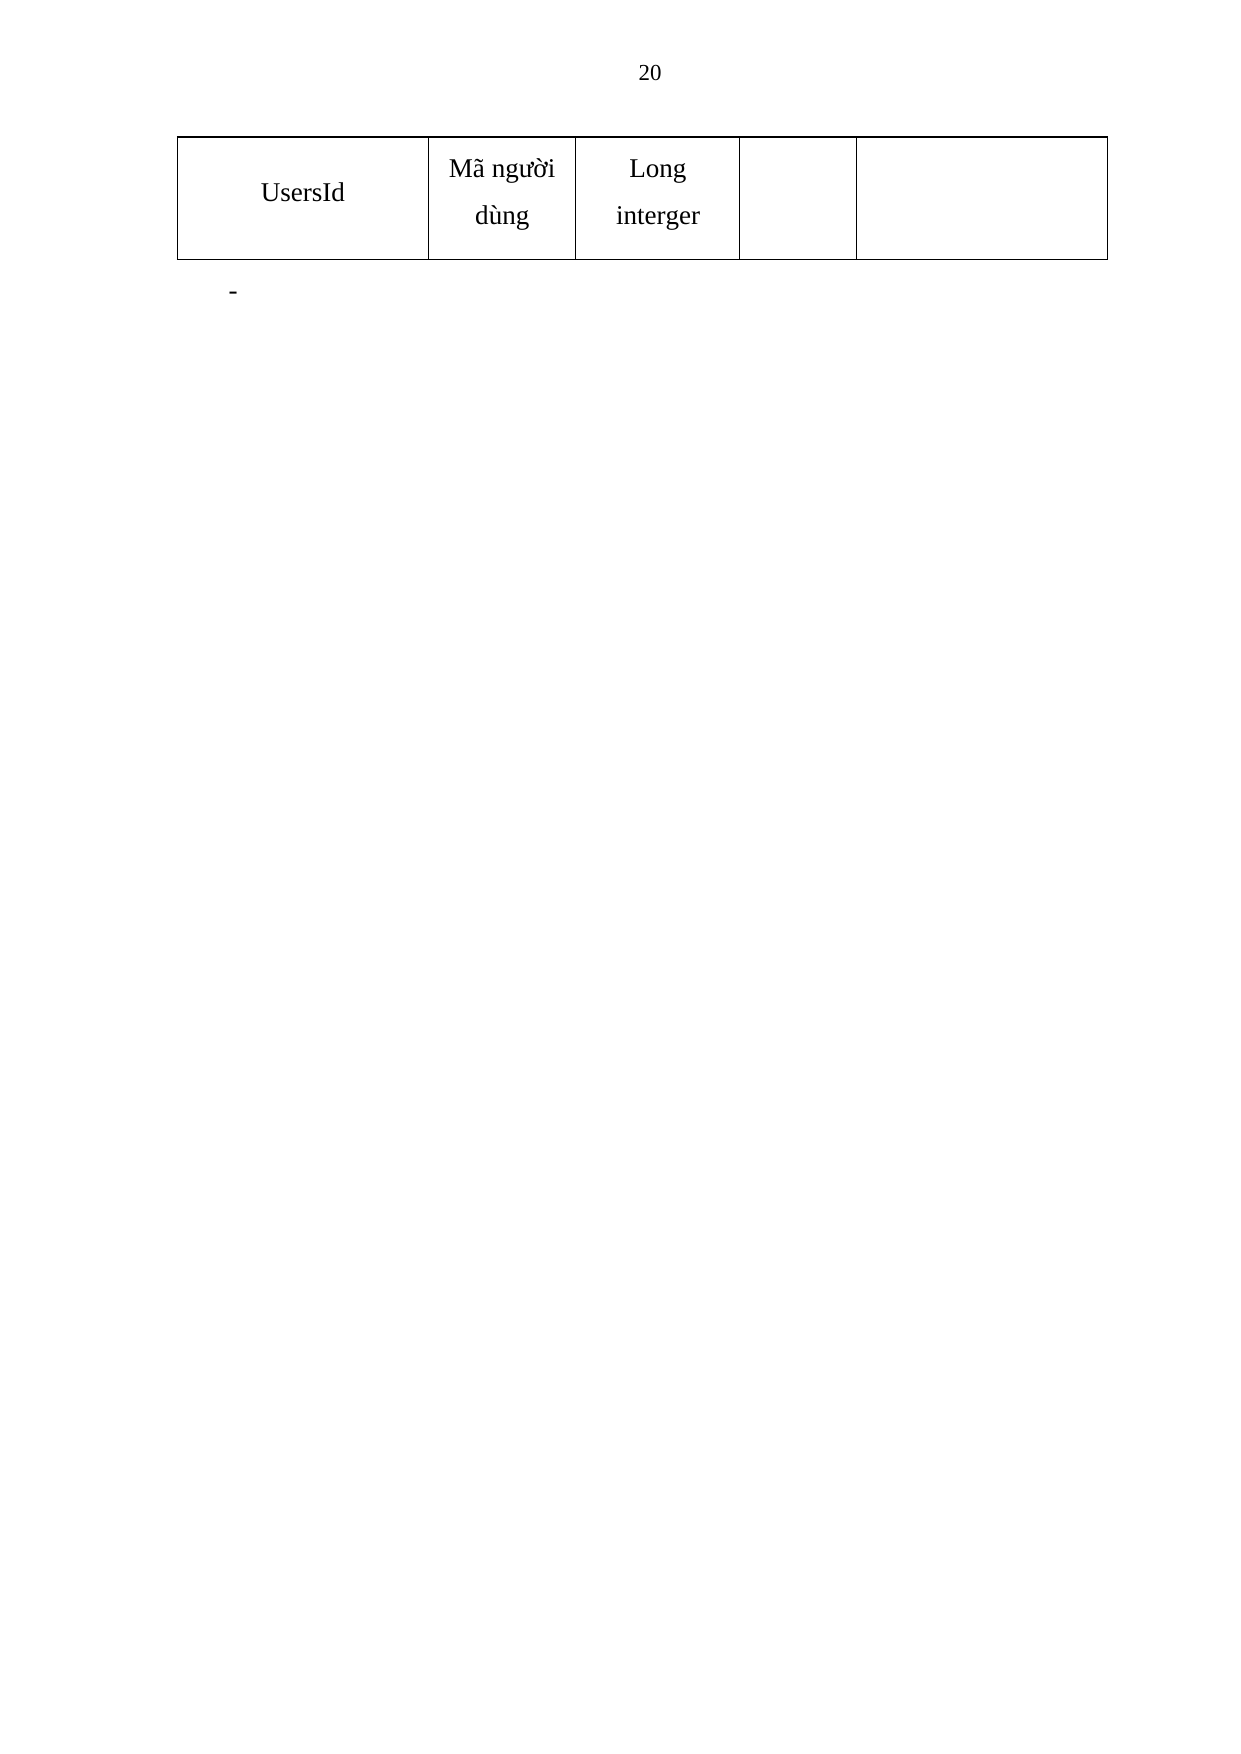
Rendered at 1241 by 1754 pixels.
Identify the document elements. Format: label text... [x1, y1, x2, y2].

table_cell [740, 138, 856, 258]
table_cell UsersId [178, 138, 428, 258]
table_cell Long interger [576, 138, 739, 258]
table_cell Mã người dùng [429, 138, 575, 258]
table_cell [857, 138, 1107, 258]
